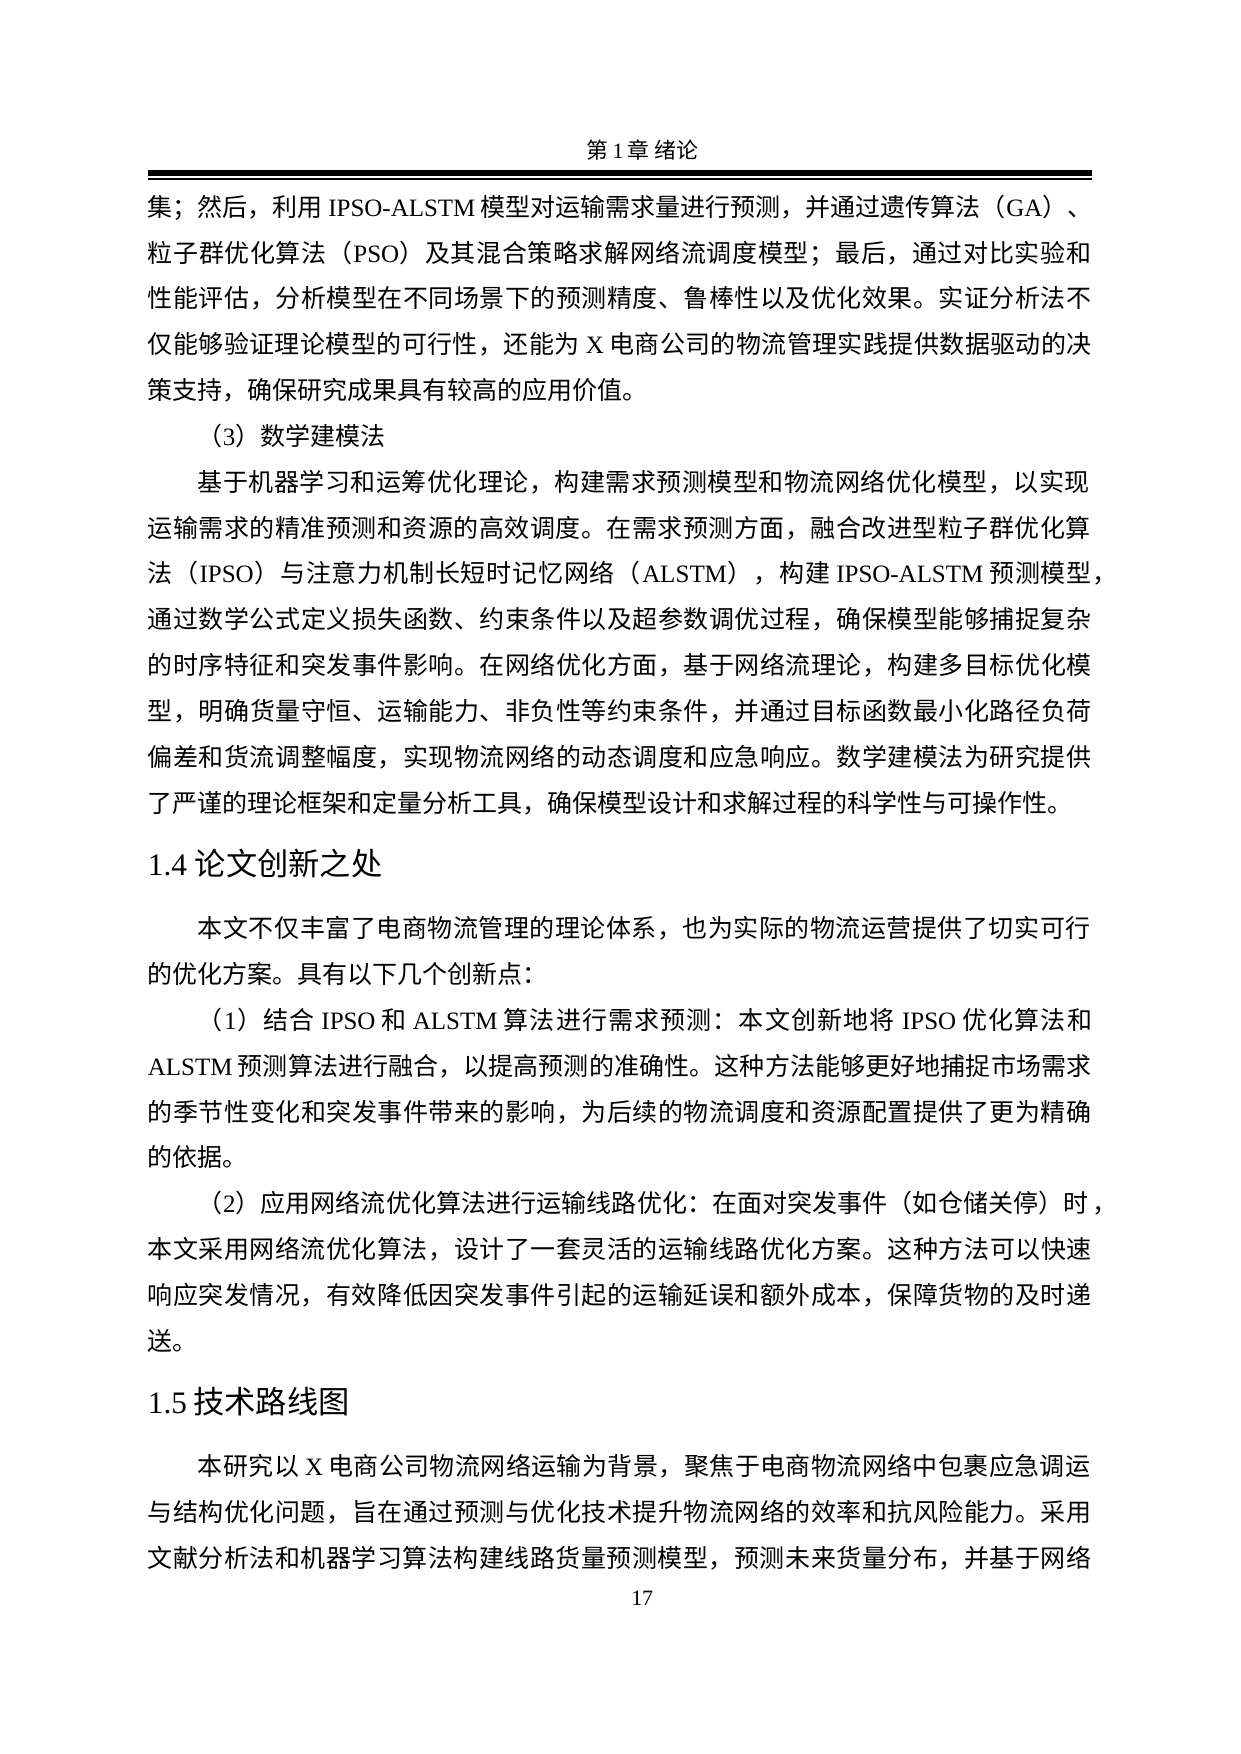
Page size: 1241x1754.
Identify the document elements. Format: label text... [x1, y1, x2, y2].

text （1）结合IPSO和ALSTM算法进行需求预测：本文创新地将IPSO优化算法和ALSTM预测算法进行融合，以提高预测的准确性。这种方法能够更好地捕捉市场需求的季节性变化和突发事件带来的影响，为后续的物流调度和资源配置提供了更为精确的依据。 [148, 993, 1092, 1176]
text 本文不仅丰富了电商物流管理的理论体系，也为实际的物流运营提供了切实可行的优化方案。具有以下几个创新点： [148, 901, 1092, 993]
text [148, 180, 1092, 409]
text 1.4 论文创新之处 [148, 838, 1092, 884]
text （3）数学建模法 [148, 409, 1092, 454]
text （2）应用网络流优化算法进行运输线路优化：在面对突发事件（如仓储关停）时，本文采用网络流优化算法，设计了一套灵活的运输线路优化方案。这种方法可以快速响应突发情况，有效降低因突发事件引起的运输延误和额外成本，保障货物的及时递送。 [148, 1176, 1092, 1359]
text 基于机器学习和运筹优化理论，构建需求预测模型和物流网络优化模型，以实现运输需求的精准预测和资源的高效调度。在需求预测方面，融合改进型粒子群优化算法（IPSO）与注意力机制长短时记忆网络（ALSTM），构建IPSO-ALSTM预测模型，通过数学公式定义损失函数、约束条件以及超参数调优过程，确保模型能够捕捉复杂的时序特征和突发事件影响。在网络优化方面，基于网络流理论，构建多目标优化模型，明确货量守恒、运输能力、非负性等约束条件，并通过目标函数最小化路径负荷偏差和货流调整幅度，实现物流网络的动态调度和应急响应。数学建模法为研究提供了严谨的理论框架和定量分析工具，确保模型设计和求解过程的科学性与可操作性。 [148, 454, 1092, 821]
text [148, 1439, 1092, 1577]
text 1.5技术路线图 [148, 1376, 1092, 1422]
